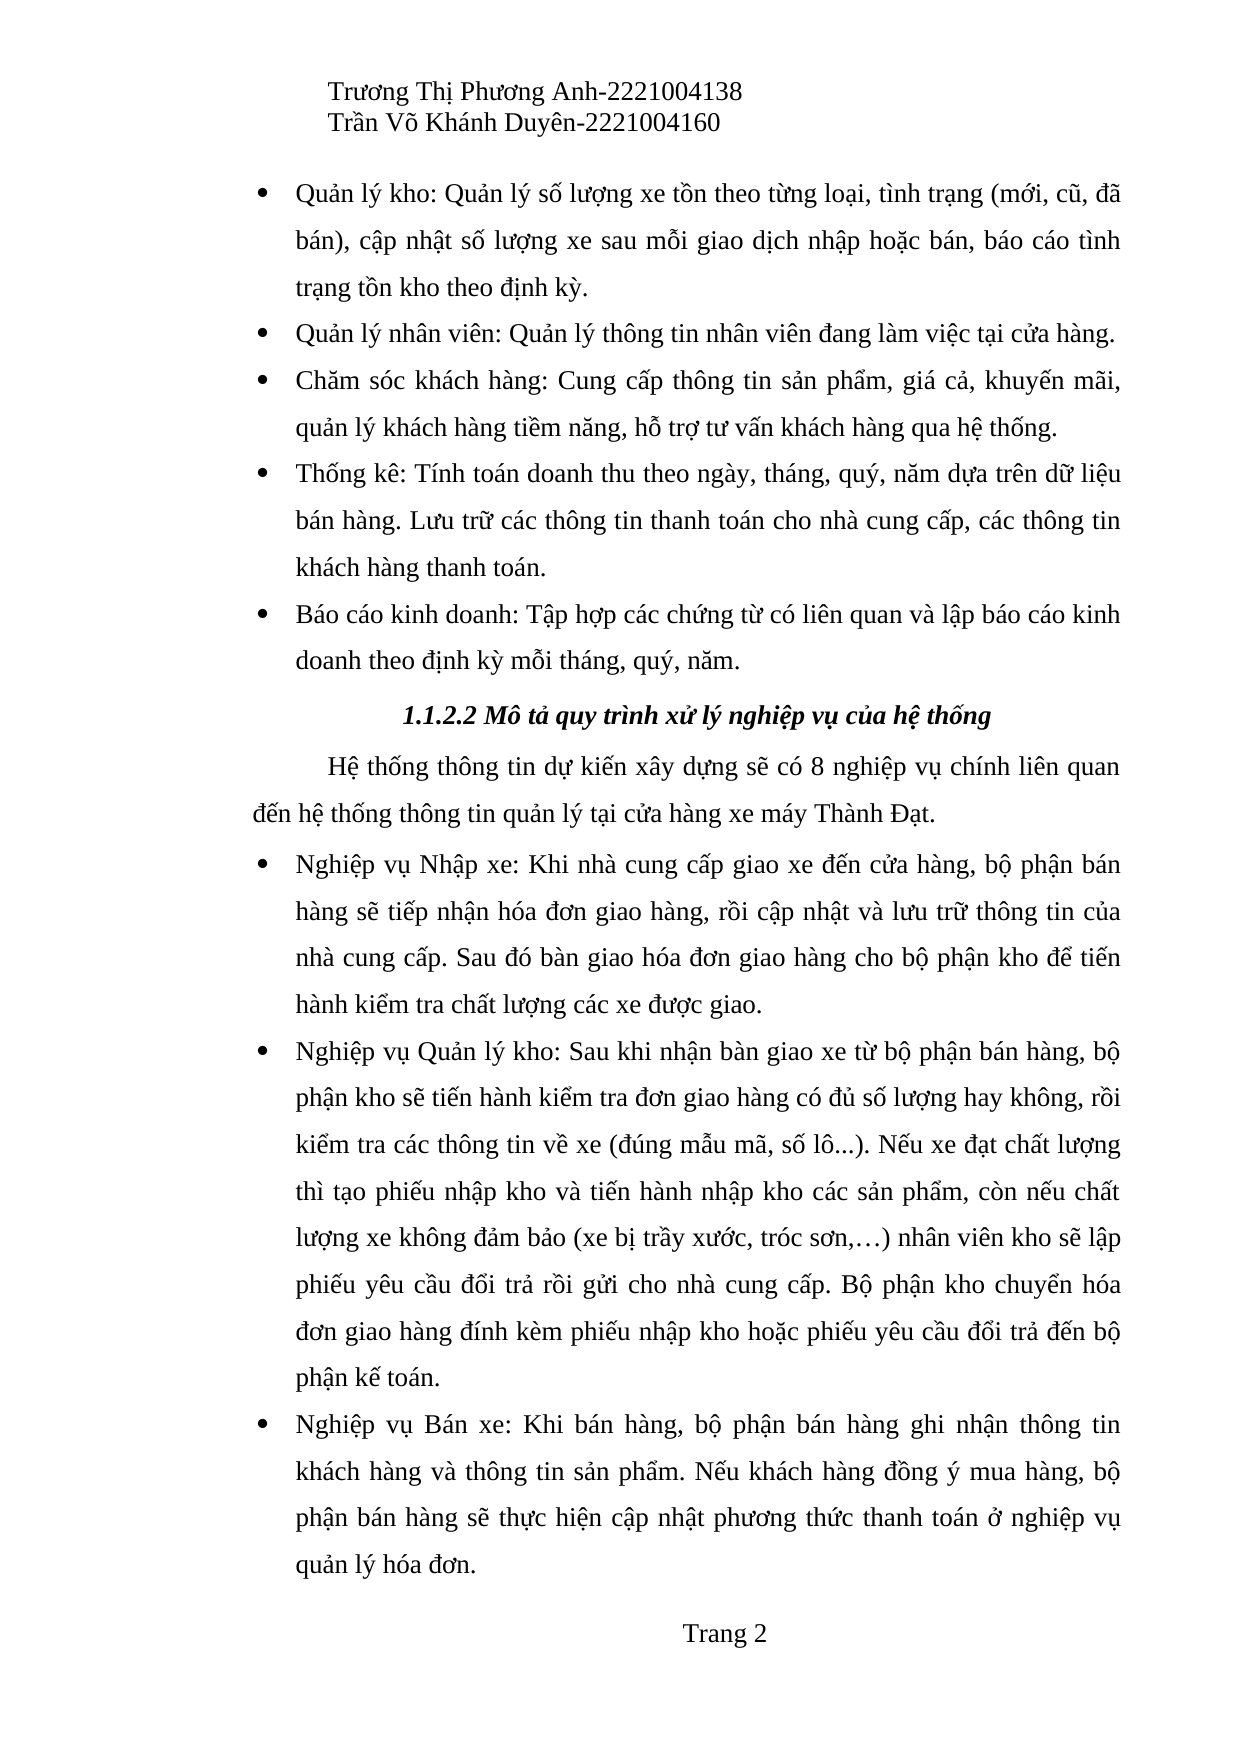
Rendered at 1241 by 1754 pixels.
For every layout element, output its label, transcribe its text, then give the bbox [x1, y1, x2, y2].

list Quản lý nhân viên: Quản lý thông tin nhân viên đang làm việc tại cửa hàng. [258, 317, 1122, 348]
subtitle Mô tả quy trình xử lý nghiệp vụ của hệ thống [327, 699, 1122, 731]
text Hệ thống thông tin dự kiến xây dựng sẽ có 8 nghiệp vụ chính liên quan đến hệ thống thông tin quản lý tại cửa hàng xe máy Thành Đạt. [252, 750, 1122, 828]
list Nghiệp vụ Quản lý kho: Sau khi nhận bàn giao xe từ bộ phận bán hàng, bộ phận kho sẽ tiến hành kiểm tra đơn giao hàng có đủ số lượng hay không, rồi kiểm tra các thông tin về xe (đúng mẫu mã, số lô...). Nếu xe đạt chất lượng thì tạo phiếu nhập kho và tiến hành nhập kho các sản phẩm, còn nếu chất lượng xe không đảm bảo (xe bị trầy xước, tróc sơn,…) nhân viên kho sẽ lập phiếu yêu cầu đổi trả rồi gửi cho nhà cung cấp. Bộ phận kho chuyển hóa đơn giao hàng đính kèm phiếu nhập kho hoặc phiếu yêu cầu đổi trả đến bộ phận kế toán. [258, 1034, 1122, 1392]
list Quản lý kho: Quản lý số lượng xe tồn theo từng loại, tình trạng (mới, cũ, đã bán), cập nhật số lượng xe sau mỗi giao dịch nhập hoặc bán, báo cáo tình trạng tồn kho theo định kỳ. [258, 177, 1122, 302]
list Nghiệp vụ Bán xe: Khi bán hàng, bộ phận bán hàng ghi nhận thông tin khách hàng và thông tin sản phẩm. Nếu khách hàng đồng ý mua hàng, bộ phận bán hàng sẽ thực hiện cập nhật phương thức thanh toán ở nghiệp vụ quản lý hóa đơn. [258, 1408, 1122, 1579]
list Nghiệp vụ Nhập xe: Khi nhà cung cấp giao xe đến cửa hàng, bộ phận bán hàng sẽ tiếp nhận hóa đơn giao hàng, rồi cập nhật và lưu trữ thông tin của nhà cung cấp. Sau đó bàn giao hóa đơn giao hàng cho bộ phận kho để tiến hành kiểm tra chất lượng các xe được giao. [258, 848, 1122, 1019]
list Thống kê: Tính toán doanh thu theo ngày, tháng, quý, năm dựa trên dữ liệu bán hàng. Lưu trữ các thông tin thanh toán cho nhà cung cấp, các thông tin khách hàng thanh toán. [258, 458, 1122, 582]
list Báo cáo kinh doanh: Tập hợp các chứng từ có liên quan và lập báo cáo kinh doanh theo định kỳ mỗi tháng, quý, năm. [258, 598, 1122, 676]
list Chăm sóc khách hàng: Cung cấp thông tin sản phẩm, giá cả, khuyến mãi, quản lý khách hàng tiềm năng, hỗ trợ tư vấn khách hàng qua hệ thống. [258, 364, 1122, 442]
